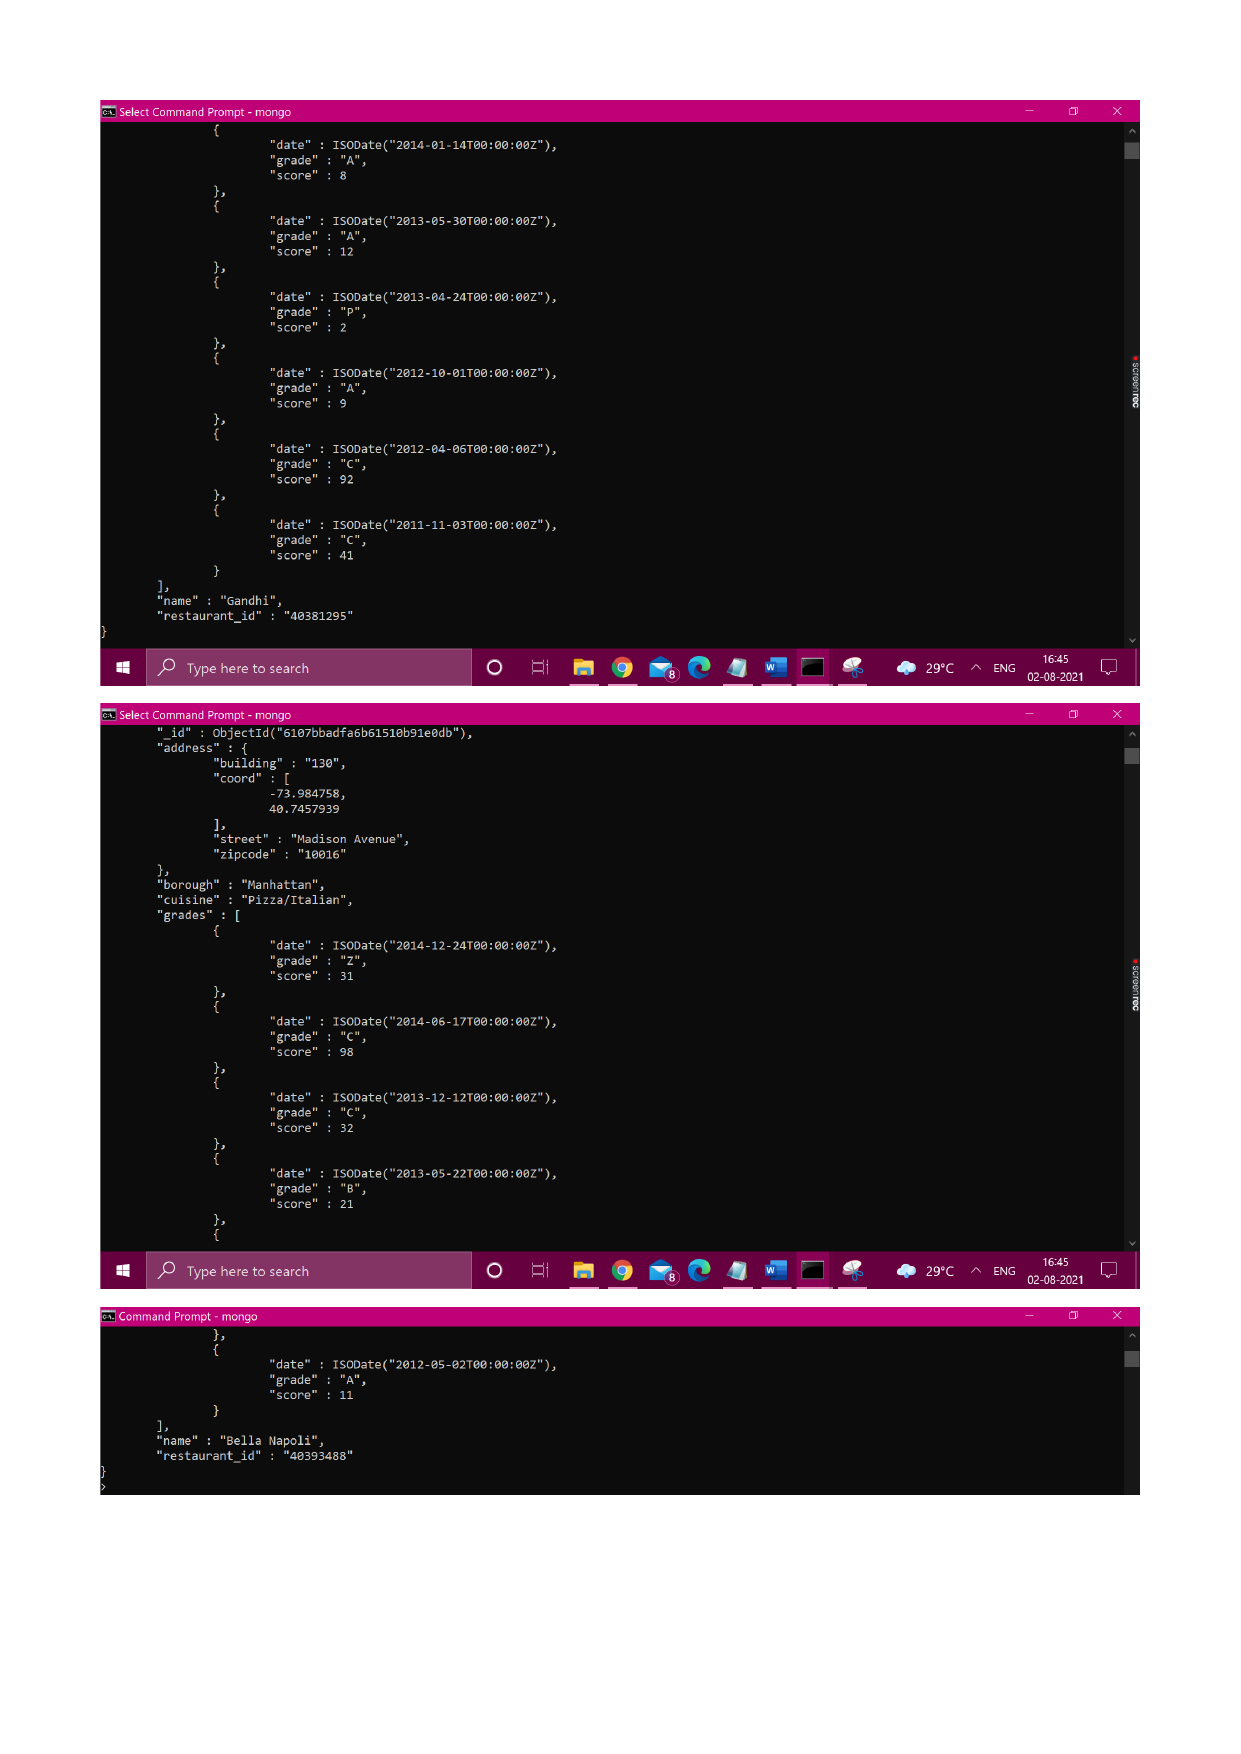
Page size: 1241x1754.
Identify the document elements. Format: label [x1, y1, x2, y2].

picture [100, 100, 1140, 686]
picture [100, 703, 1140, 1289]
picture [100, 1307, 1140, 1495]
